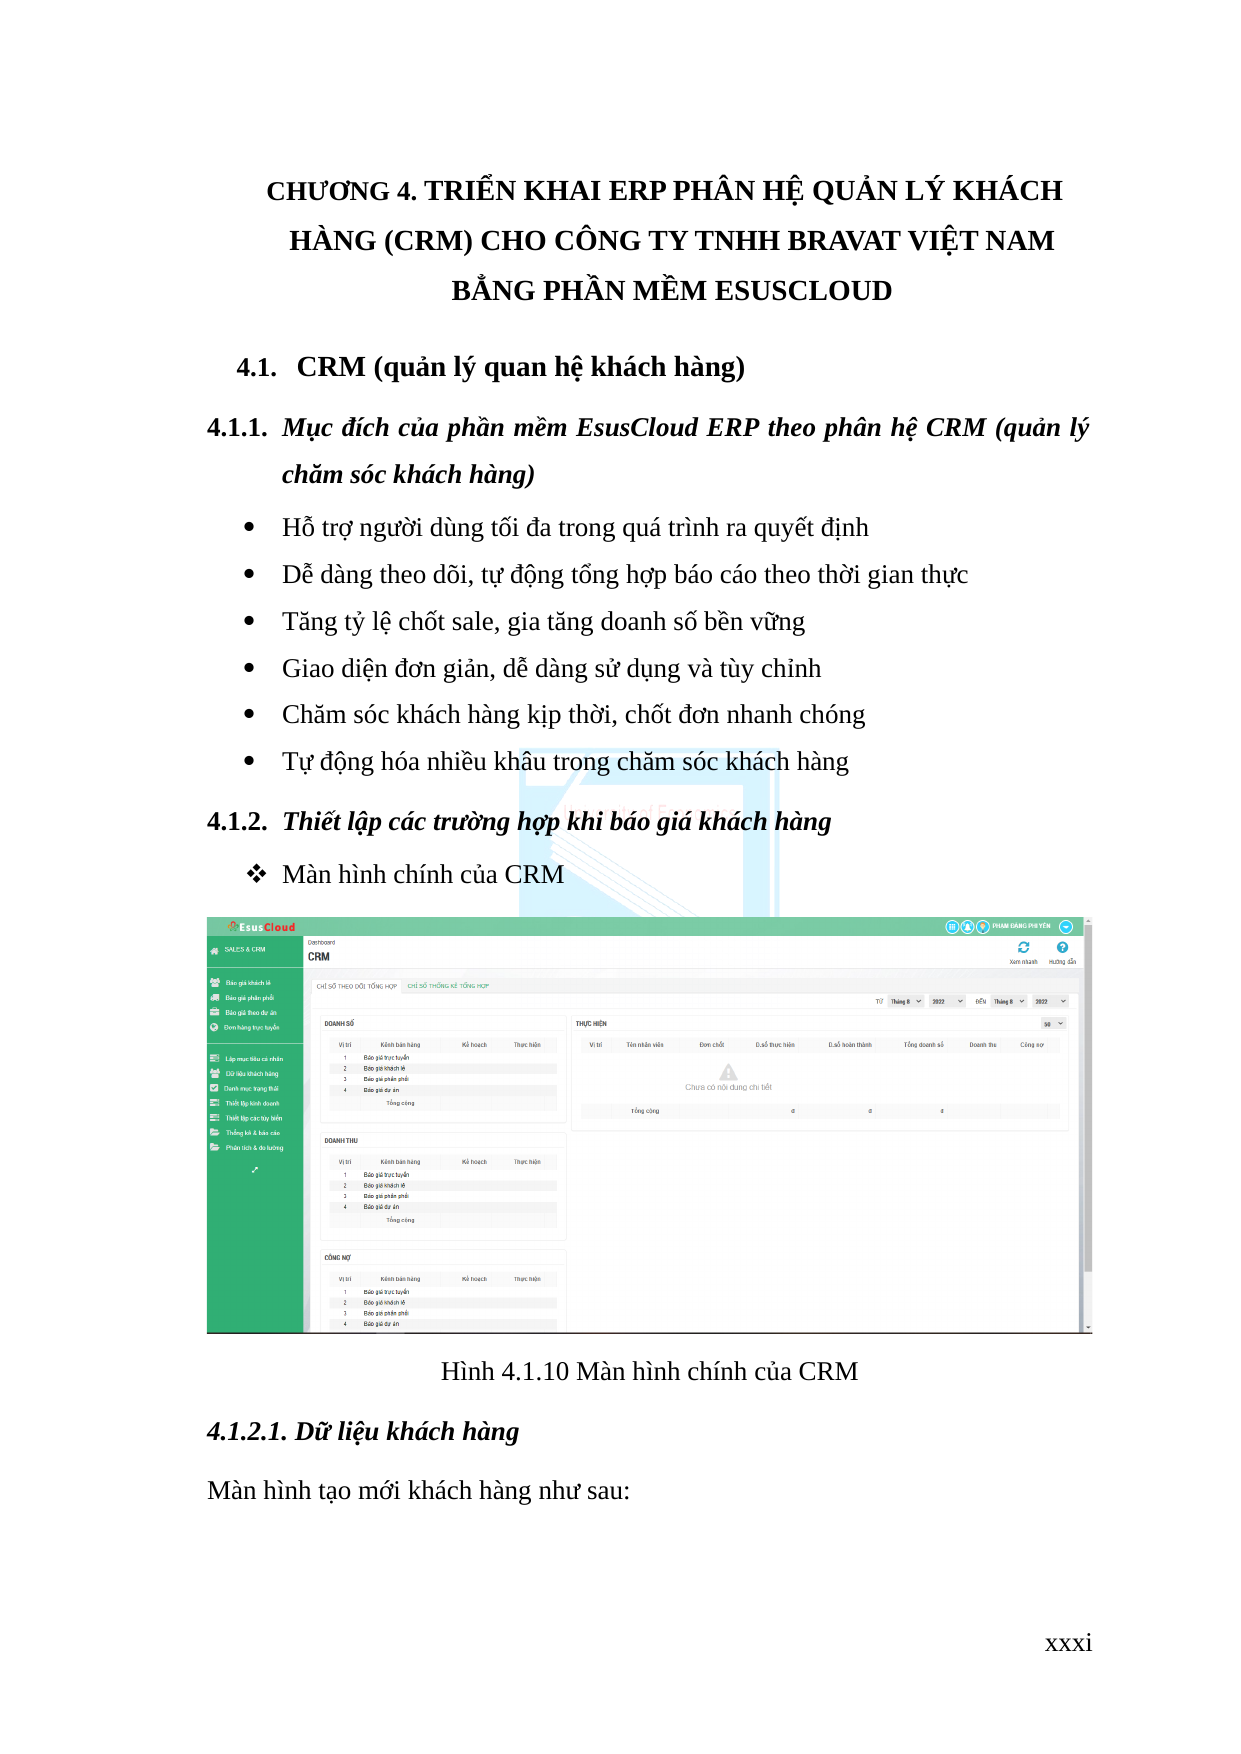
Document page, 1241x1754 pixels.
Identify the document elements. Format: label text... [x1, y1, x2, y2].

list Hỗ trợ người dùng tối đa trong quá trình ra quyết định [244, 511, 1092, 542]
list Tăng tỷ lệ chốt sale, gia tăng doanh số bền vững [244, 605, 1092, 636]
list Giao diện đơn giản, dễ dàng sử dụng và tùy chỉnh [244, 652, 1092, 683]
subtitle TRIỂN KHAI ERP PHÂN HỆ QUẢN LÝ KHÁCH HÀNG (CRM) CHO CÔNG TY TNHH BRAVAT VIỆT NAM BẲNG PHẦN MỀM ESUSCLOUD [237, 173, 1092, 307]
subtitle Thiết lập các trường hợp khi báo giá khách hàng [207, 805, 1092, 836]
subtitle 4.1.2.1. Dữ liệu khách hàng [207, 1414, 1092, 1446]
picture [206, 917, 1093, 1334]
text Màn hình tạo mới khách hàng như sau: [207, 1474, 1092, 1505]
subtitle CRM (quản lý quan hệ khách hàng) [236, 349, 1092, 382]
subtitle Mục đích của phần mềm EsusCloud ERP theo phân hệ CRM (quản lý chăm sóc khách hàng) [207, 411, 1092, 489]
list Dễ dàng theo dõi, tự động tổng hợp báo cáo theo thời gian thực [244, 558, 1092, 589]
list Chăm sóc khách hàng kịp thời, chốt đơn nhanh chóng [244, 698, 1092, 730]
list Tự động hóa nhiều khâu trong chăm sóc khách hàng [244, 745, 1092, 777]
list Màn hình chính của CRM [244, 858, 1092, 889]
